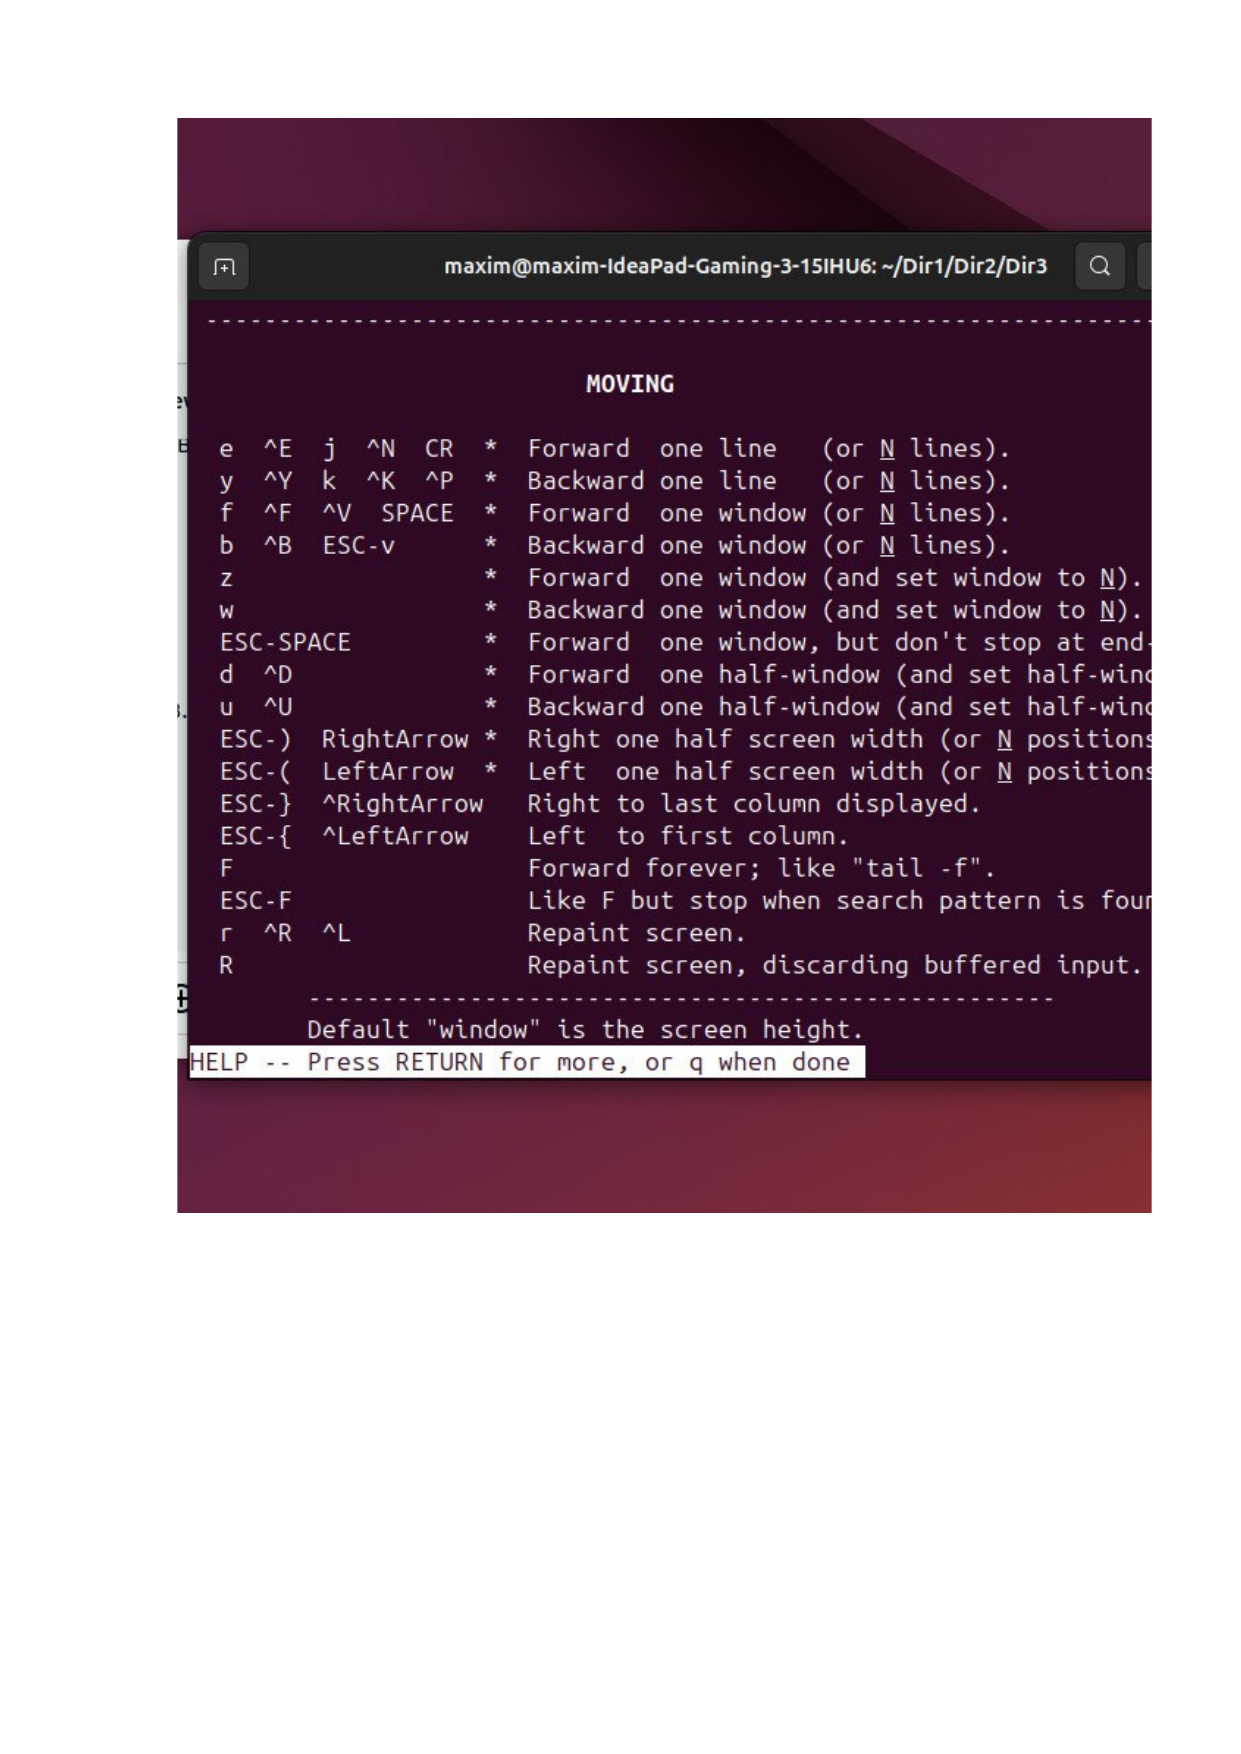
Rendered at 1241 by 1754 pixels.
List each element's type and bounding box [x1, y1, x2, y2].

picture [177, 118, 1152, 1213]
